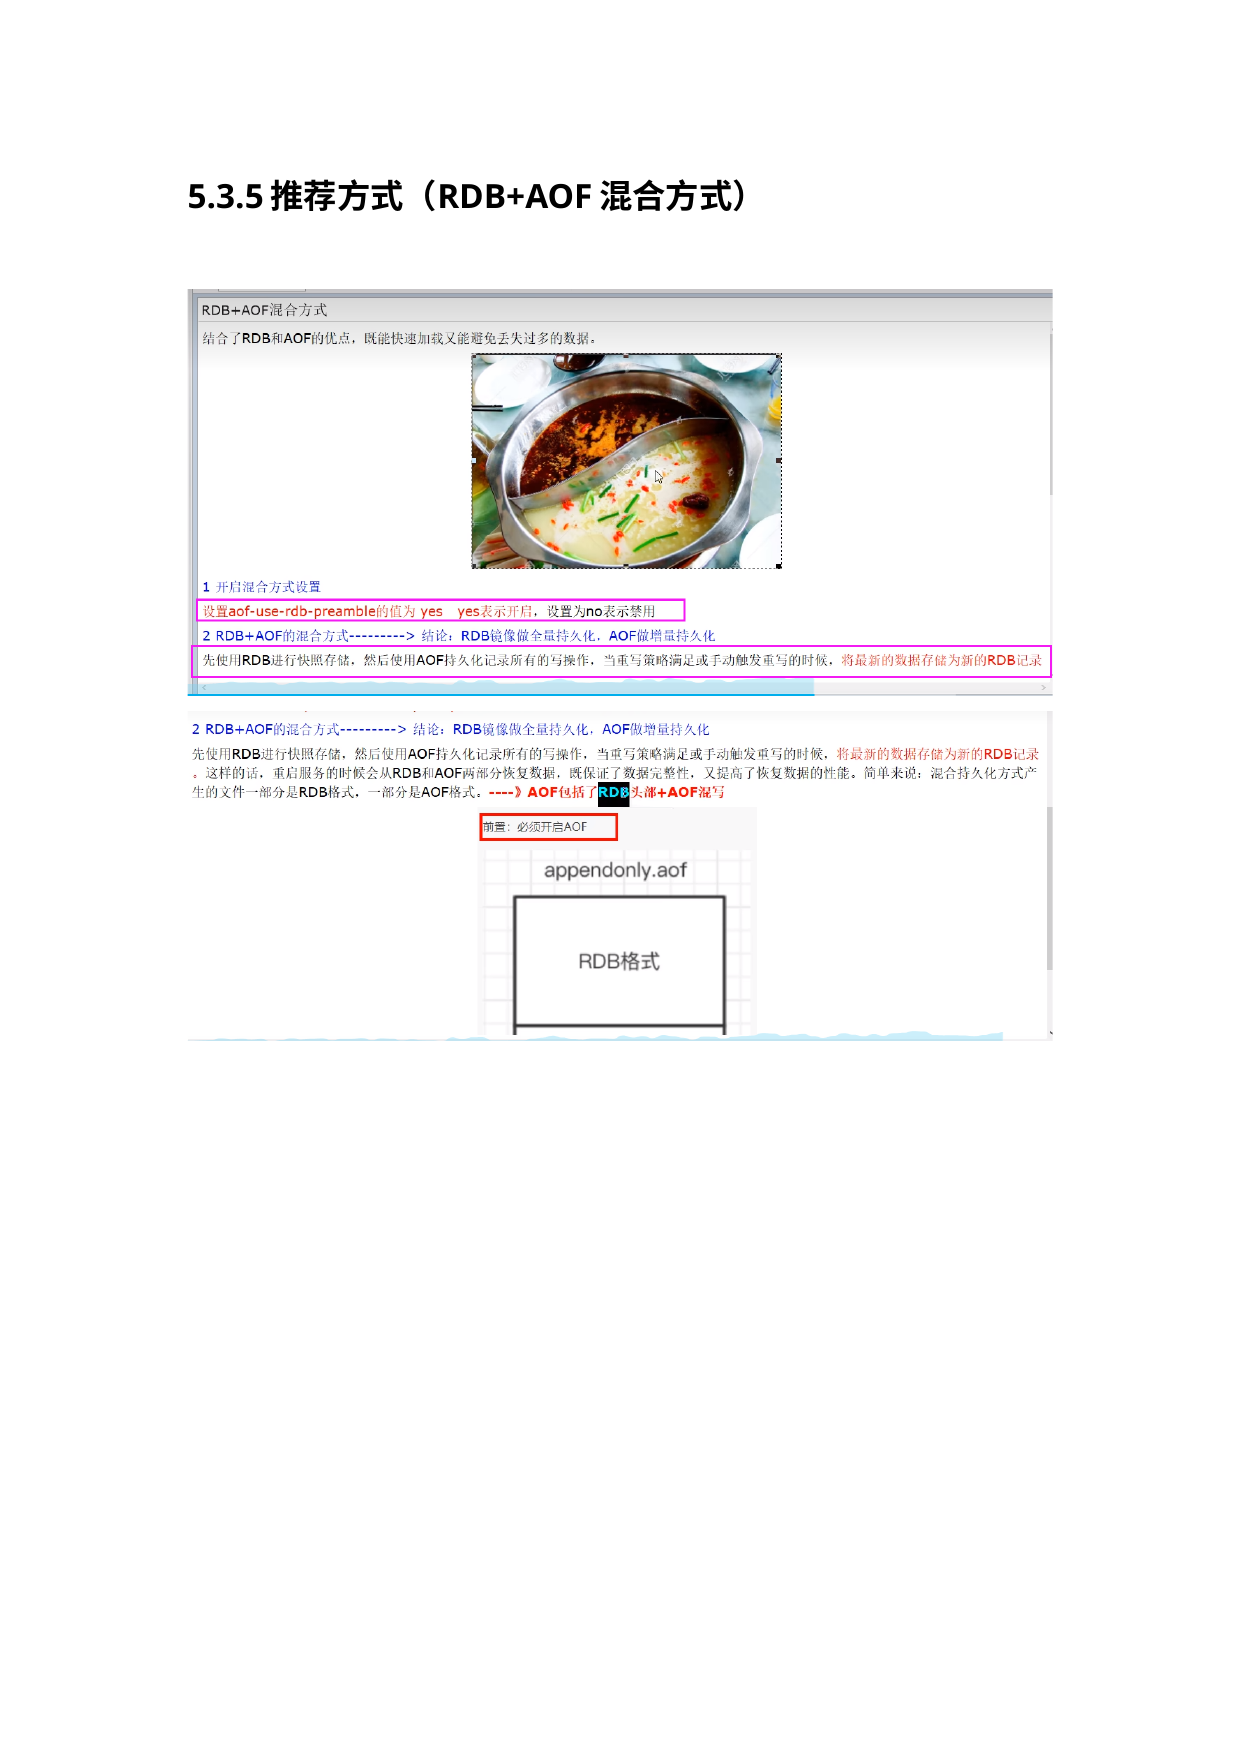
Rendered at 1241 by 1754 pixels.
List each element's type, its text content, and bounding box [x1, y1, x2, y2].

subtitle 5.3.5推荐方式（RDB+AOF混合方式） [187, 162, 1053, 227]
picture [187, 711, 1053, 1041]
picture [187, 289, 1053, 696]
